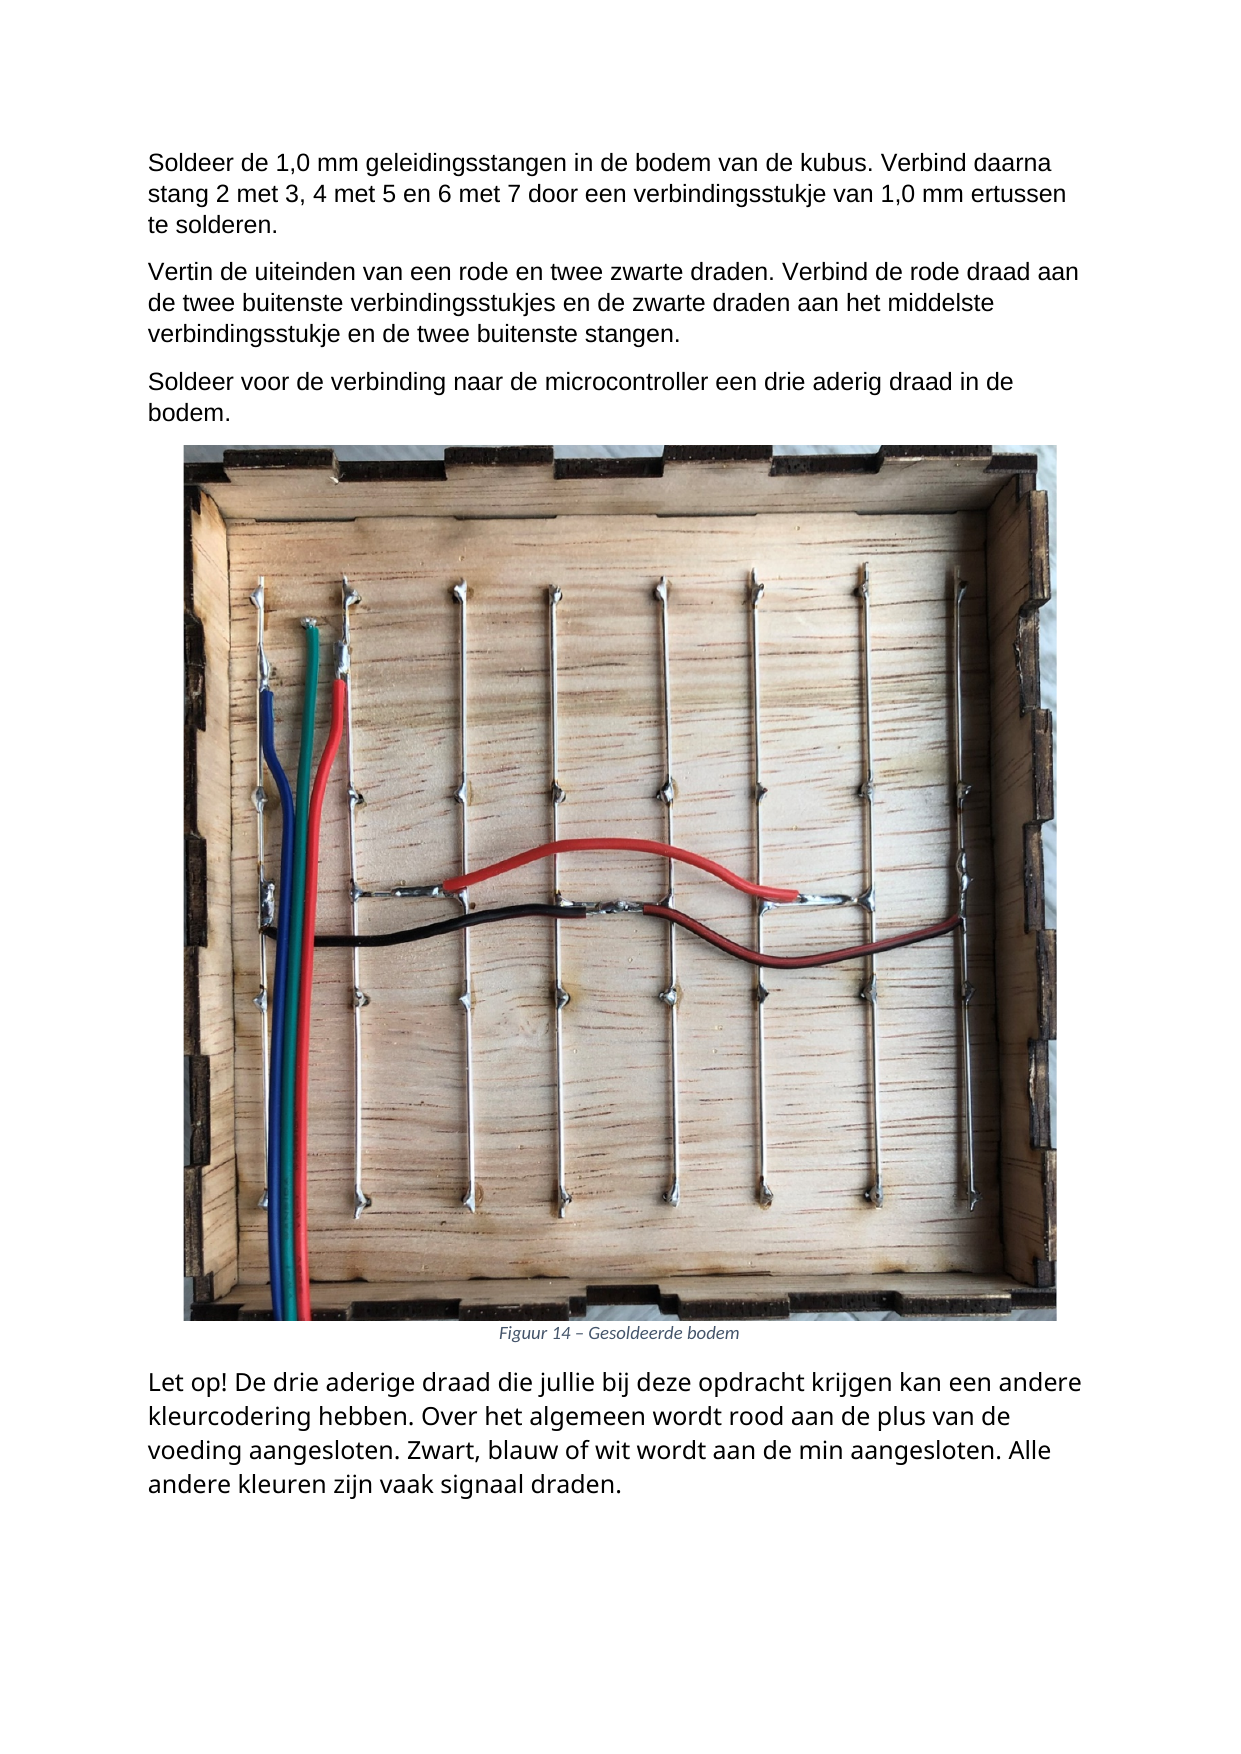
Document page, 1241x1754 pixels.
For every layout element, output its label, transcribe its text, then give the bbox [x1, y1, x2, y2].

text Let op! De drie aderige draad die jullie bij deze opdracht krijgen kan een andere kleurcodering hebben. Over het algemeen wordt rood aan de plus van de voeding aangesloten. Zwart, blauw of wit wordt aan de min aangesloten. Alle andere kleuren zijn vaak signaal draden. [148, 1365, 1093, 1501]
picture [183, 445, 1057, 1321]
text Vertin de uiteinden van een rode en twee zwarte draden. Verbind de rode draad aan de twee buitenste verbindingsstukjes en de zwarte draden aan het middelste verbindingsstukje en de twee buitenste stangen. [148, 257, 1093, 348]
text Soldeer voor de verbinding naar de microcontroller een drie aderig draad in de bodem. [148, 367, 1093, 427]
text Soldeer de 1,0 mm geleidingsstangen in de bodem van de kubus. Verbind daarna stang 2 met 3, 4 met 5 en 6 met 7 door een verbindingsstukje van 1,0 mm ertussen te solderen. [148, 148, 1093, 238]
